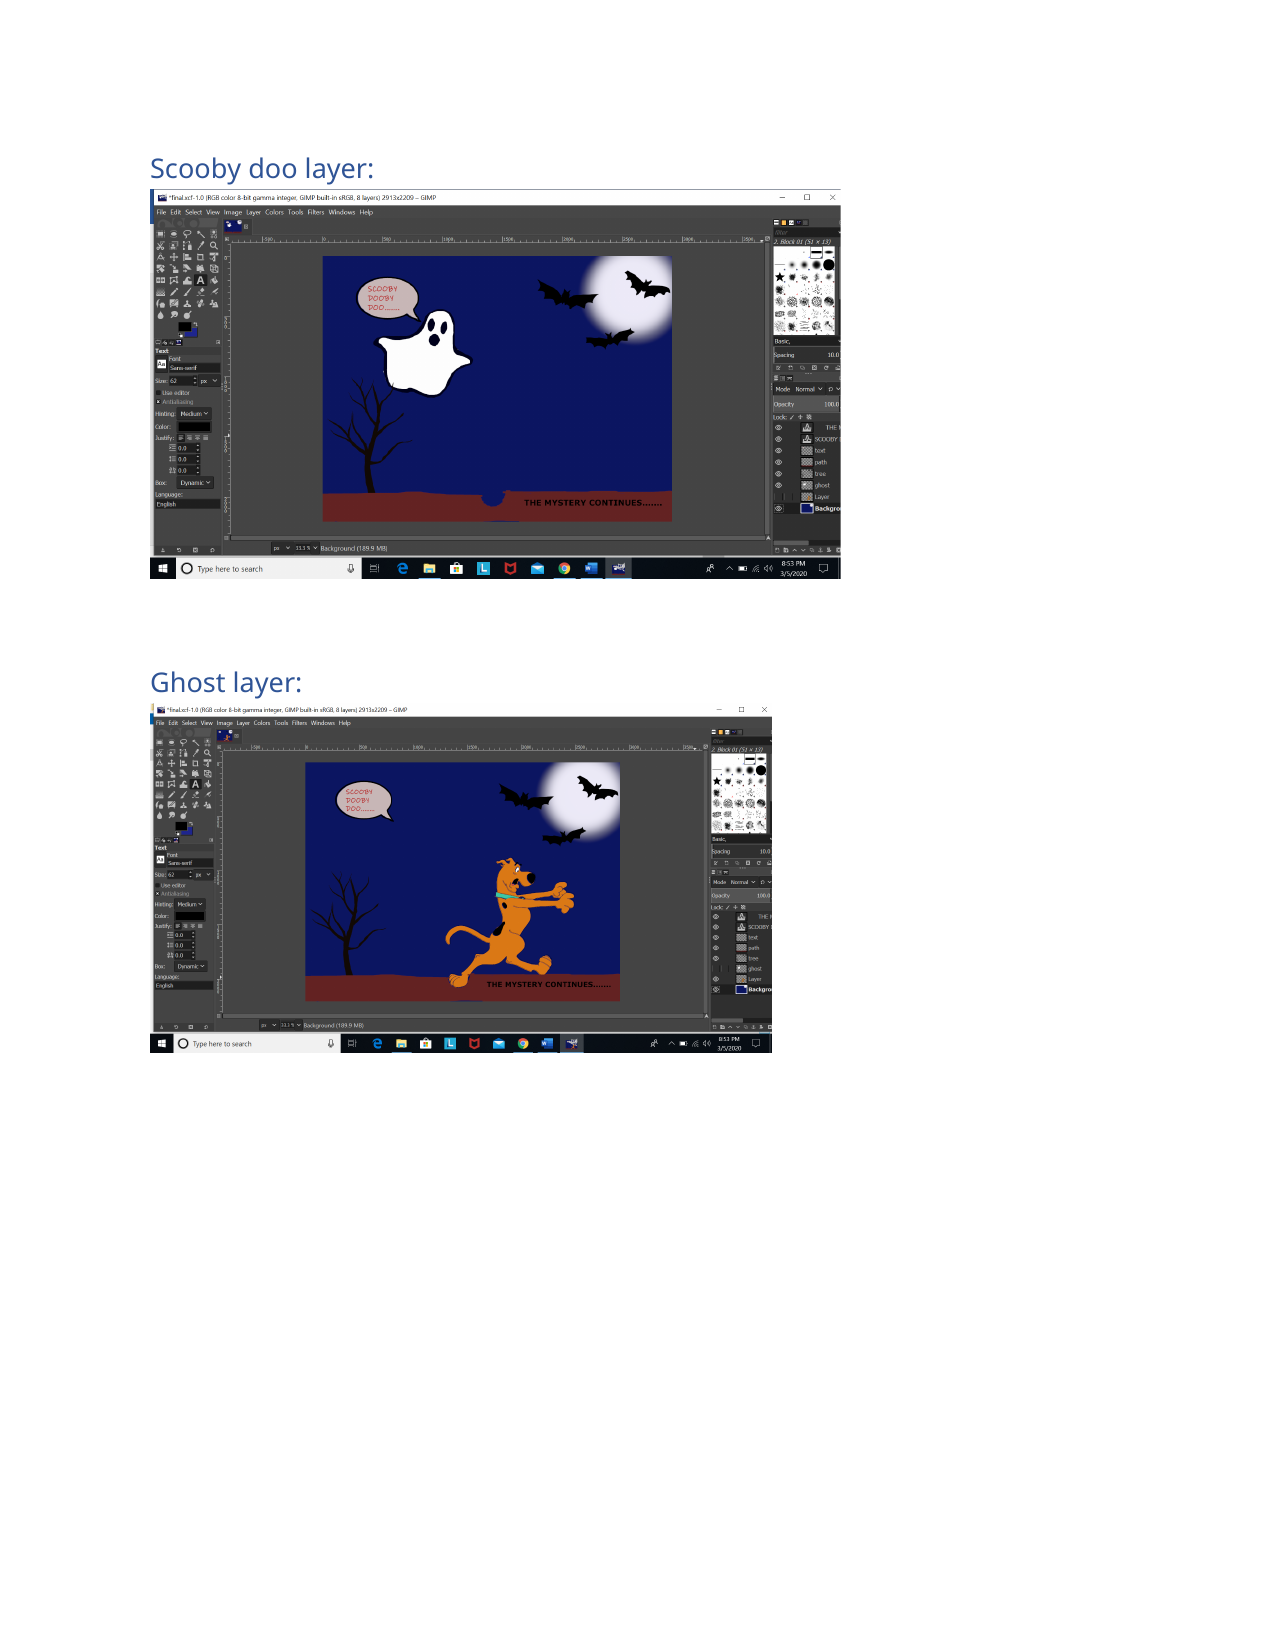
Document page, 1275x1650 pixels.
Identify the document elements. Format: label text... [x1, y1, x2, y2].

picture [150, 189, 841, 579]
subtitle Ghost layer: [150, 663, 1125, 700]
subtitle Scooby doo layer: [150, 150, 1125, 187]
picture [150, 703, 772, 1053]
